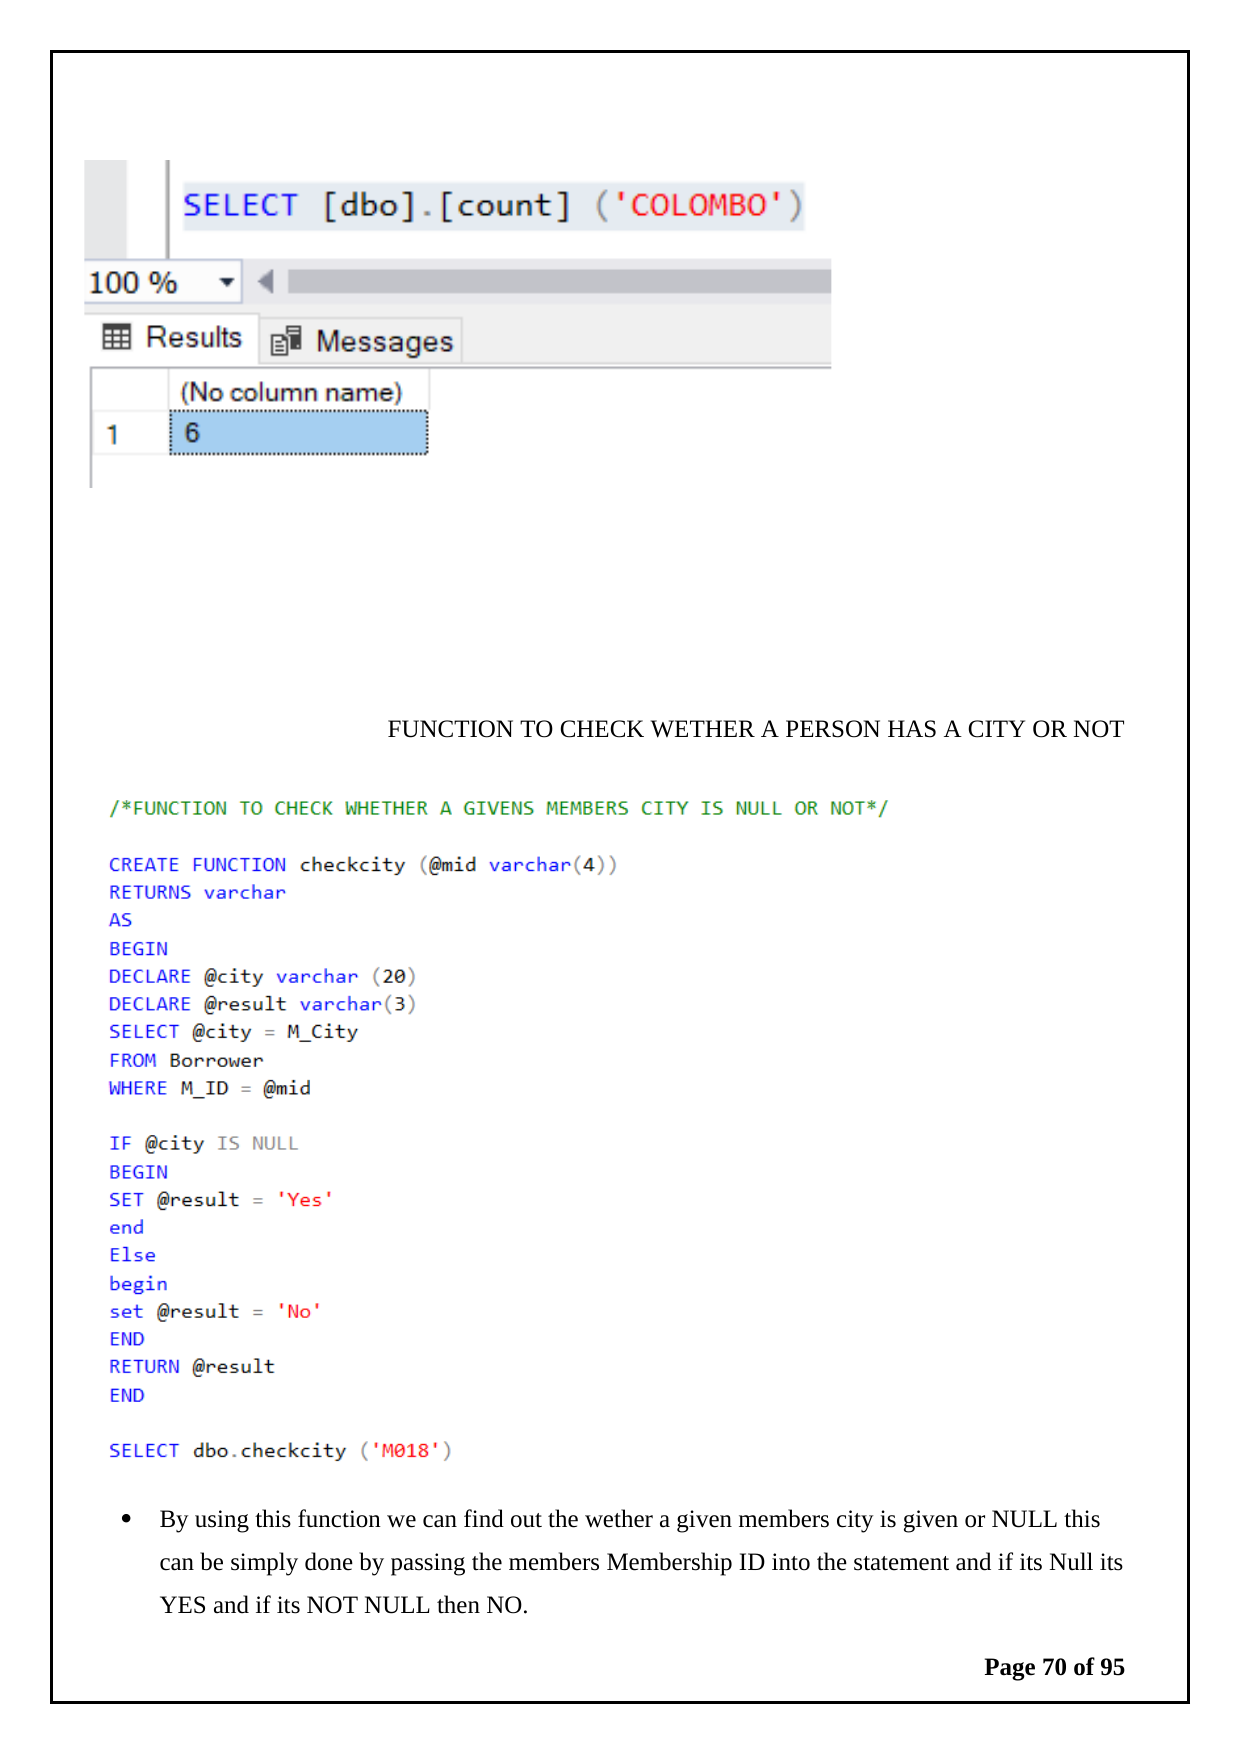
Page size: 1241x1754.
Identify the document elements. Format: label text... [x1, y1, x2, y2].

picture [84, 160, 832, 488]
picture [84, 778, 900, 1469]
text FUNCTION TO CHECK WETHER A PERSON HAS A CITY OR NOT [84, 714, 1125, 743]
list By using this function we can find out the wether a given members city is given or NULL this can be simply done by passing the members Membership ID into the statement and if its Null its YES and if its NOT NULL then NO. [122, 1504, 1125, 1619]
